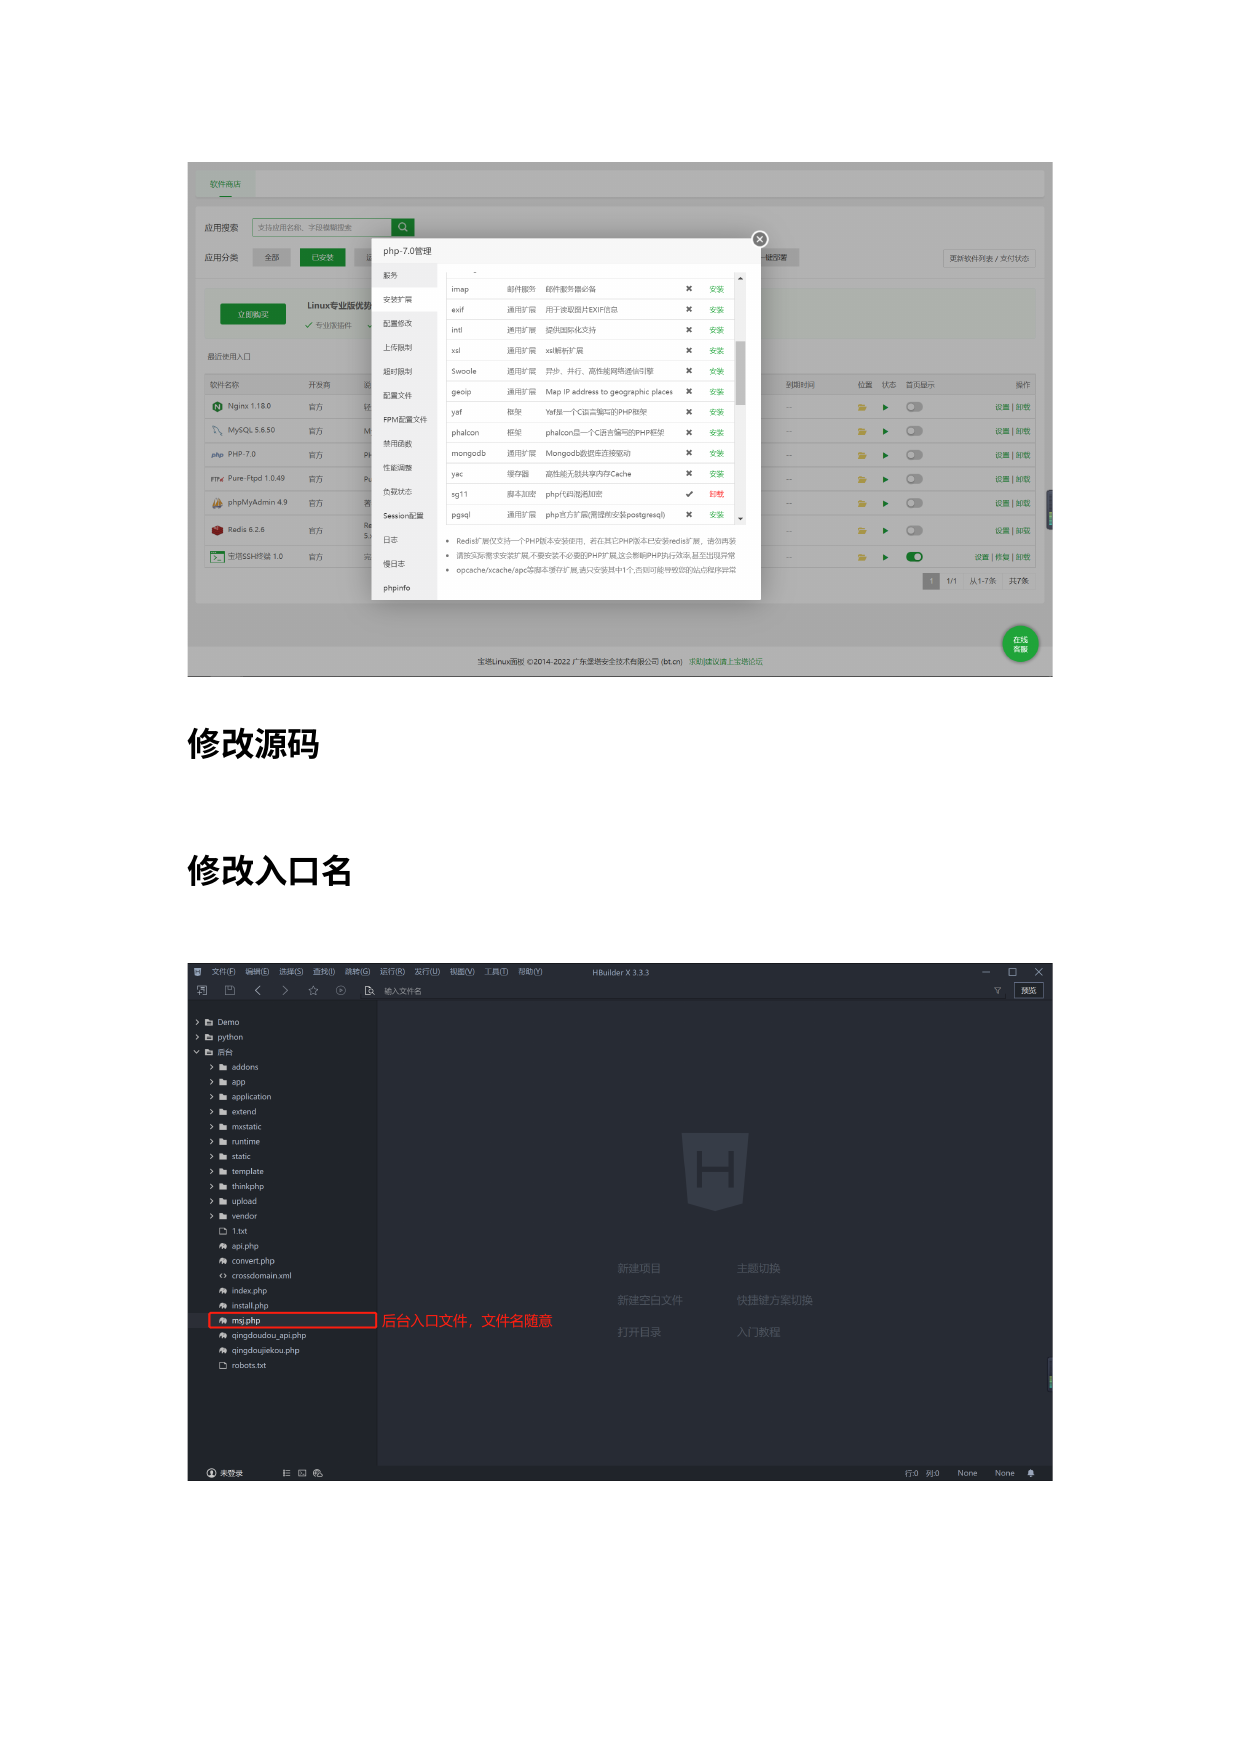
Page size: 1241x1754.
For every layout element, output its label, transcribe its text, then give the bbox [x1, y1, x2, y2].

picture [187, 963, 1053, 1481]
subtitle 修改源码 [187, 709, 1053, 774]
subtitle 修改入口名 [187, 836, 1053, 901]
picture [187, 162, 1053, 677]
